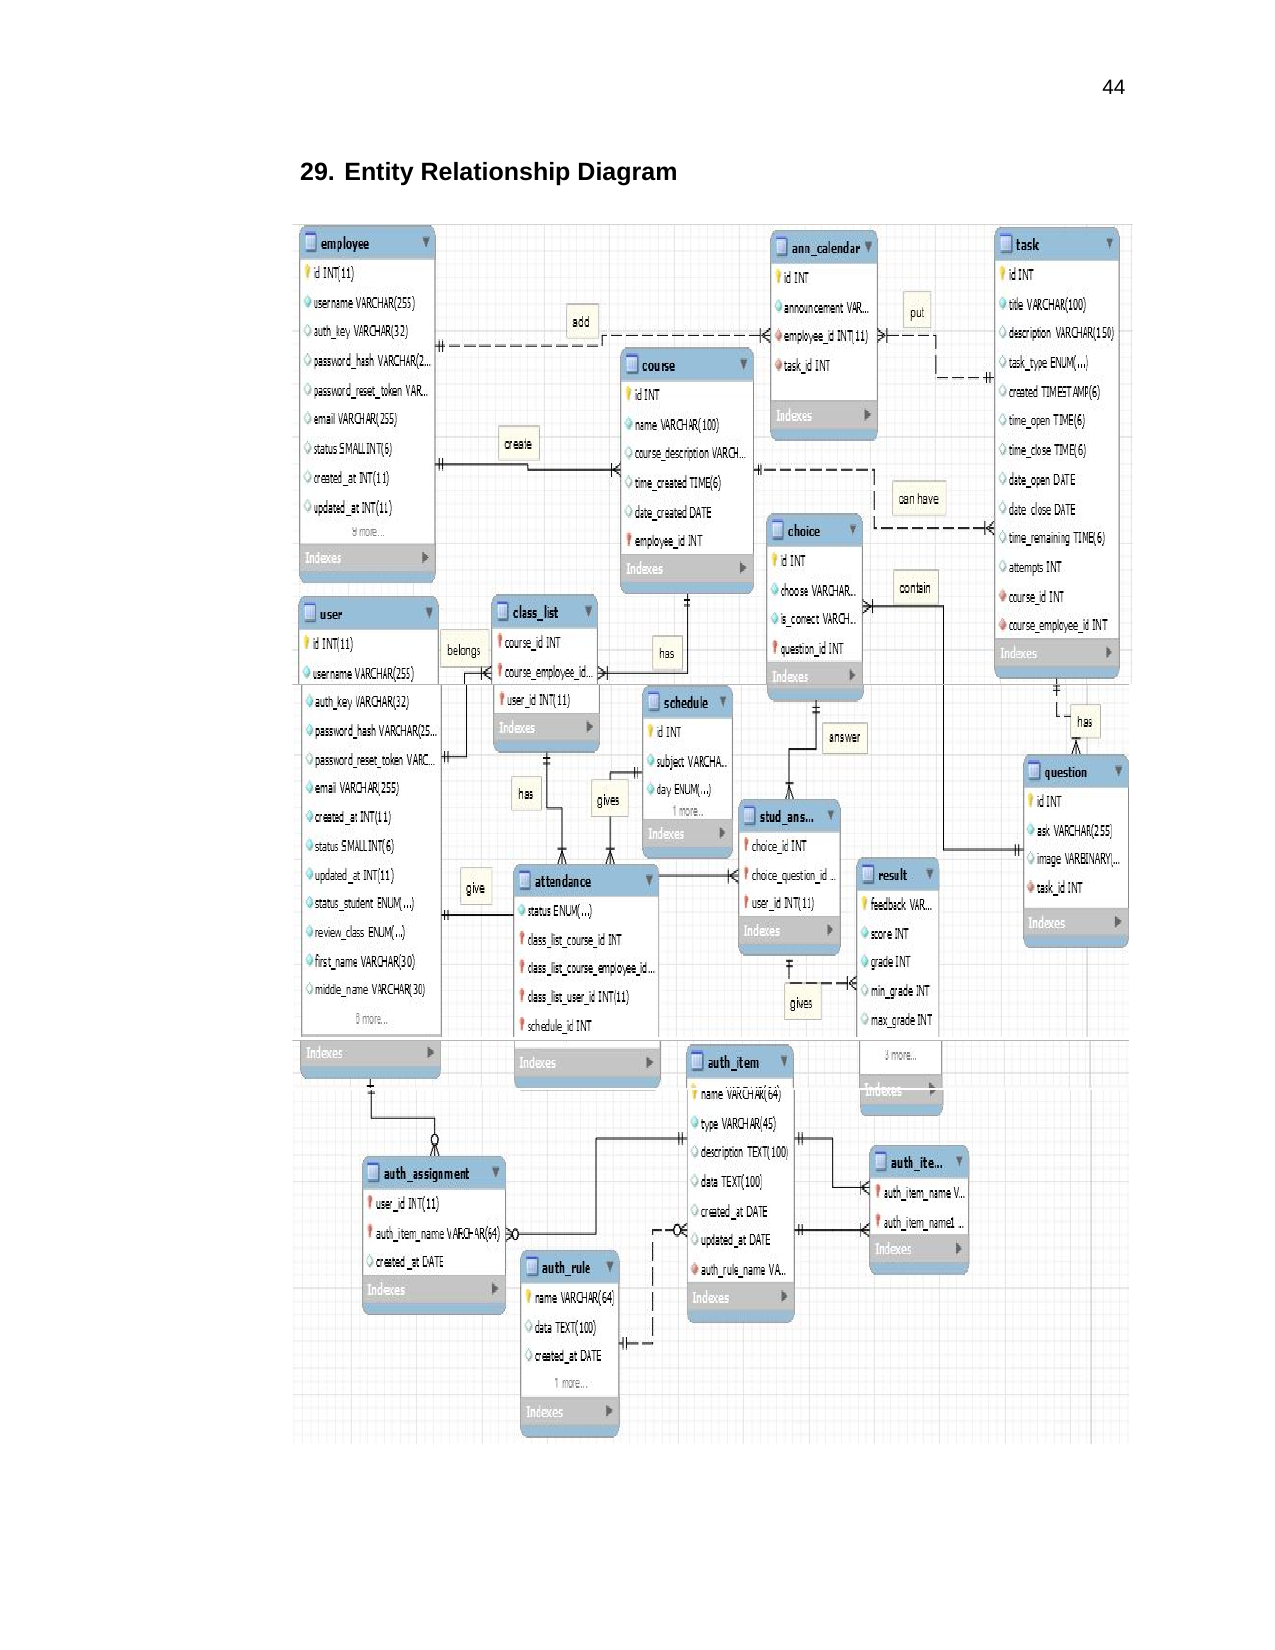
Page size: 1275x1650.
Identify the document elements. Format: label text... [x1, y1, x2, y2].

picture [292, 1040, 1130, 1444]
subtitle Entity Relationship Diagram [300, 150, 1125, 185]
picture [292, 221, 1133, 1037]
